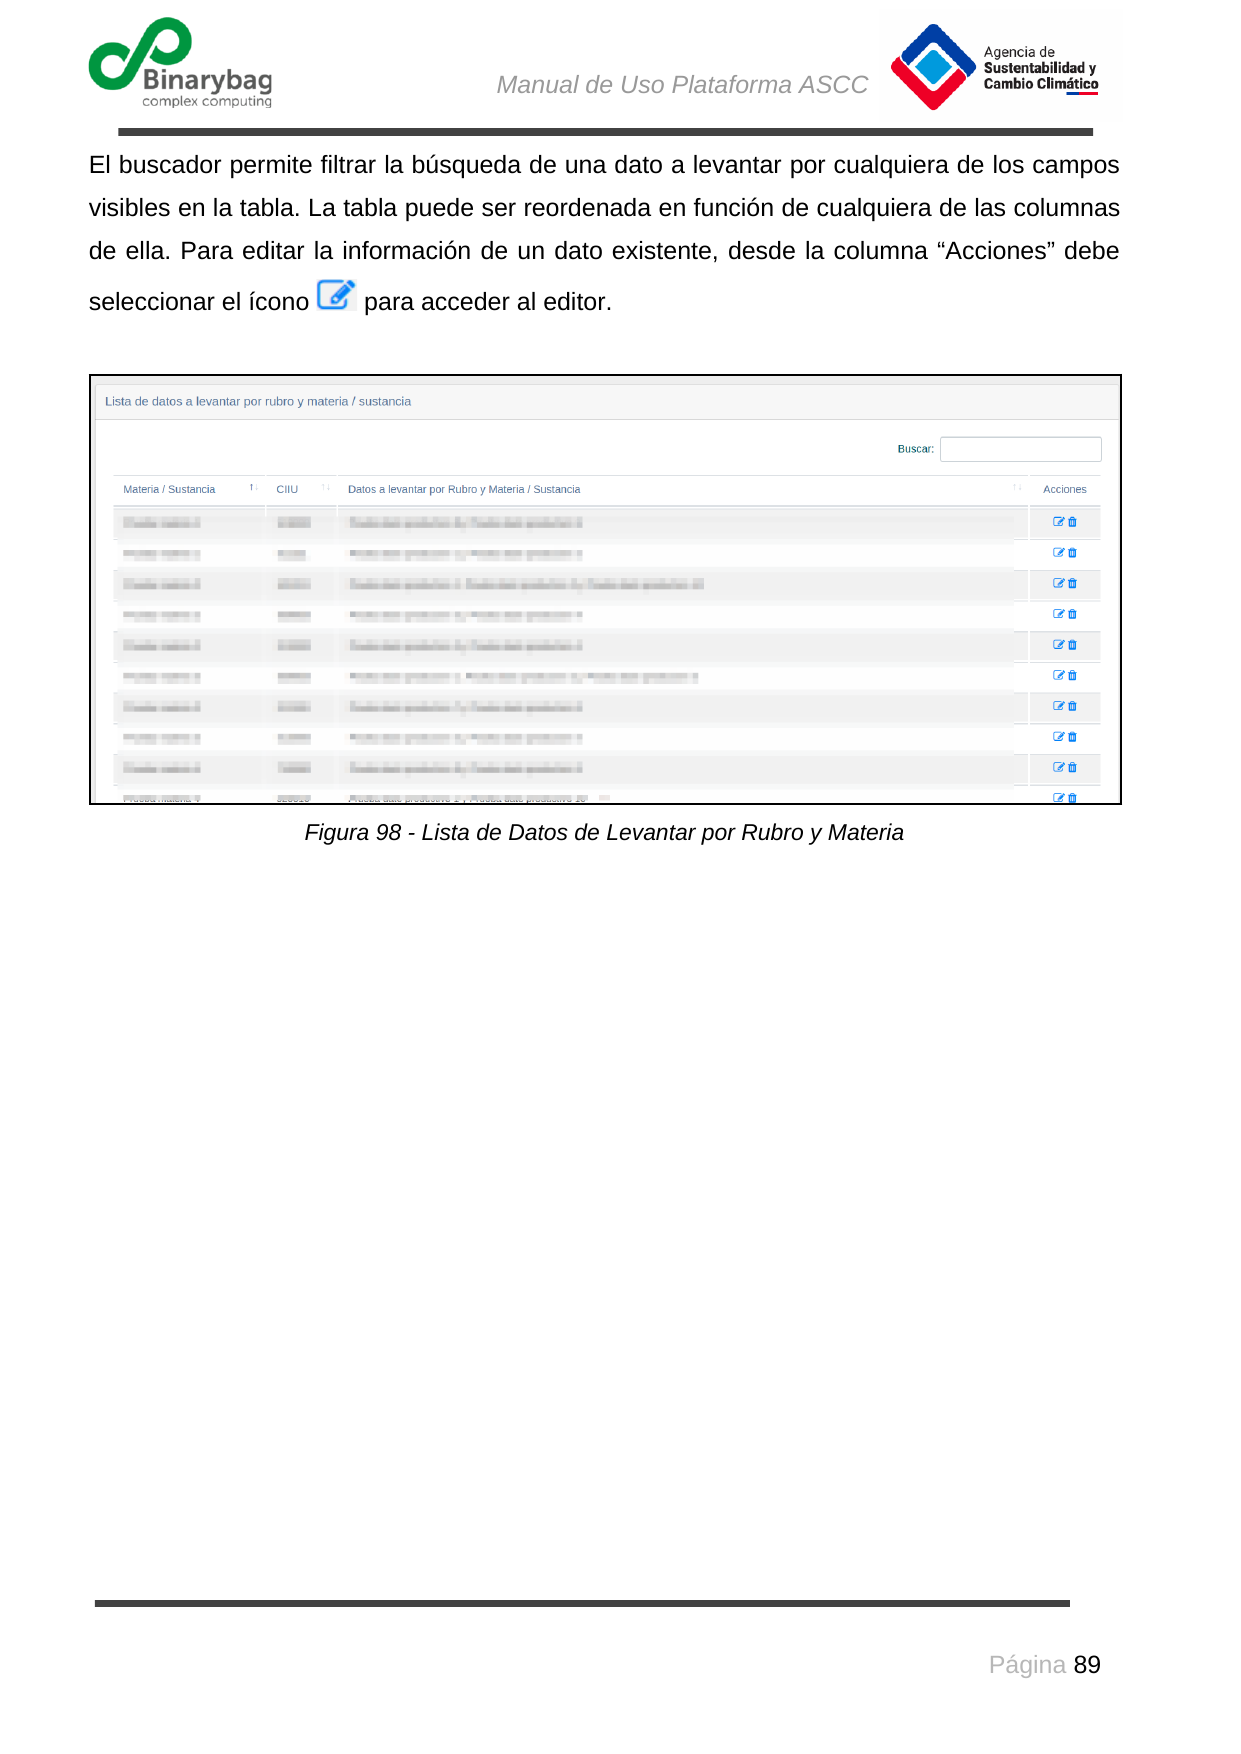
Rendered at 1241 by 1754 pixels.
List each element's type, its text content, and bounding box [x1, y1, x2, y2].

picture [316, 279, 358, 311]
text El buscador permite filtrar la búsqueda de una dato a levantar por cualquiera de los campos visibles en la tabla. La tabla puede ser reordenada en función de cualquiera de las columnas de ella. Para editar la información de un dato existente, desde la columna “Acciones” debe seleccionar el ícono para acceder al editor. [88, 150, 1122, 316]
picture [91, 376, 1120, 803]
picture [878, 9, 1123, 122]
picture [94, 1600, 1070, 1607]
picture [118, 128, 1094, 136]
picture [88, 17, 272, 108]
text Figura 98 - Lista de Datos de Levantar por Rubro y Materia [88, 819, 1122, 845]
